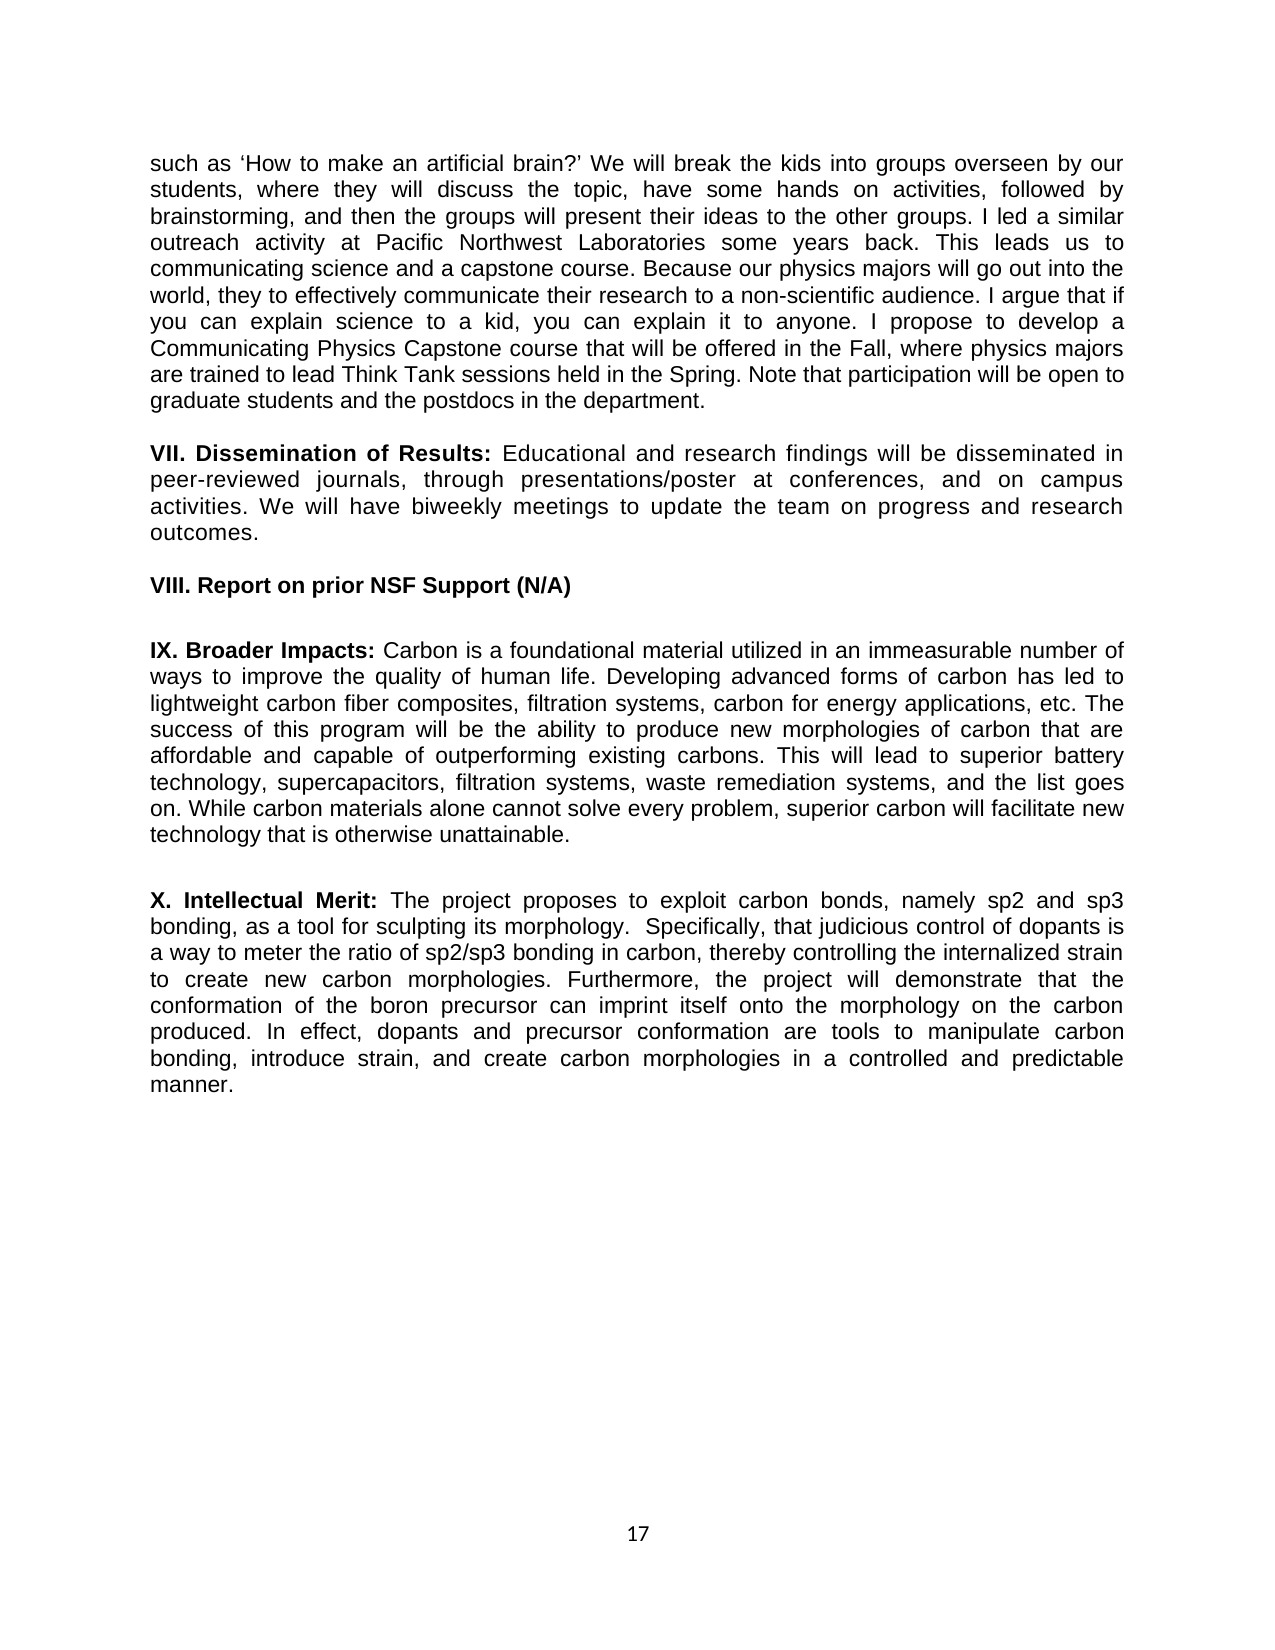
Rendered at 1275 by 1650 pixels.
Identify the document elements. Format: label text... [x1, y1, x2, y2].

text VIII. Report on prior NSF Support (N/A) [150, 572, 1125, 598]
text VII. Dissemination of Results: Educational and research findings will be disseminated in peer-reviewed journals, through presentations/poster at conferences, and on campus activities. We will have biweekly meetings to update the team on progress and research outcomes. [150, 440, 1125, 545]
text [150, 150, 1125, 413]
text X. Intellectual Merit: The project proposes to exploit carbon bonds, namely sp2 and sp3 bonding, as a tool for sculpting its morphology. Specifically, that judicious control of dopants is a way to meter the ratio of sp2/sp3 bonding in carbon, thereby controlling the internalized strain to create new carbon morphologies. Furthermore, the project will demonstrate that the conformation of the boron precursor can imprint itself onto the morphology on the carbon produced. In effect, dopants and precursor conformation are tools to manipulate carbon bonding, introduce strain, and create carbon morphologies in a controlled and predictable manner. [150, 887, 1125, 1097]
text IX. Broader Impacts: Carbon is a foundational material utilized in an immeasurable number of ways to improve the quality of human life. Developing advanced forms of carbon has led to lightweight carbon fiber composites, filtration systems, carbon for energy applications, etc. The success of this program will be the ability to produce new morphologies of carbon that are affordable and capable of outperforming existing carbons. This will lead to superior battery technology, supercapacitors, filtration systems, waste remediation systems, and the list goes on. While carbon materials alone cannot solve every problem, superior carbon will facilitate new technology that is otherwise unattainable. [150, 637, 1125, 848]
